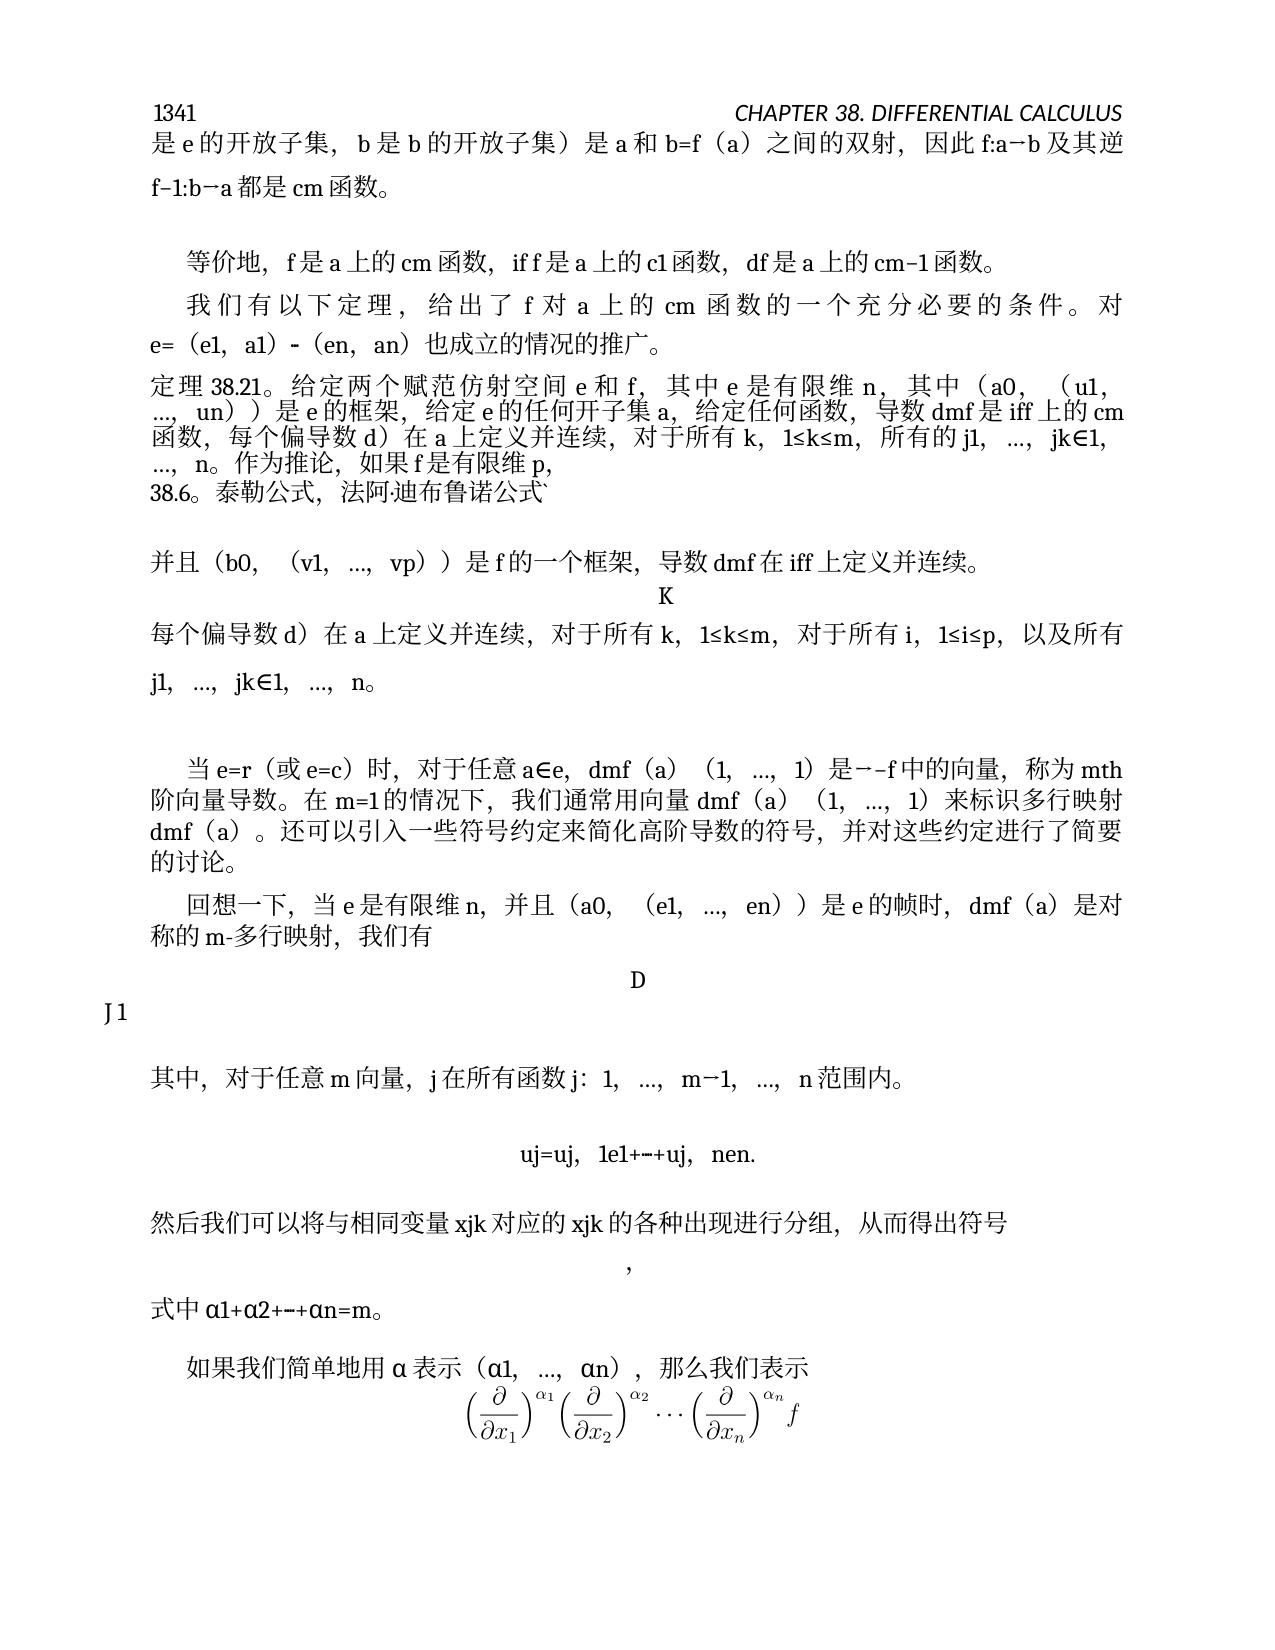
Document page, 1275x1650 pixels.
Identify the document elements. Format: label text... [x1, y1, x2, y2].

text 然后我们可以将与相同变量xjk对应的xjk的各种出现进行分组，从而得出符号 [150, 1210, 1124, 1239]
text J 1 [104, 998, 1125, 1026]
text 等价地，f是a上的cm函数，if f是a上的c1函数，df是a上的cm−1函数。 [150, 249, 1124, 278]
text ， [228, 1248, 1047, 1277]
text 每个偏导数d）在a上定义并连续，对于所有k，1≤k≤m，对于所有i，1≤i≤p，以及所有j1，…，jk∈1，…，n。 [150, 621, 1125, 697]
text K [325, 582, 1007, 611]
text 38.6。泰勒公式，法阿·迪布鲁诺公式` [150, 479, 1125, 508]
text 回想一下，当e是有限维n，并且（a0，（e1，…，en））是e的帧时，dmf（a）是对称的m-多行映射，我们有 [150, 892, 1124, 952]
text 并且（b0，（v1，…，vp））是f的一个框架，导数dmf在iff上定义并连续。 [150, 549, 1125, 578]
text 如果我们简单地用α表示（α1，…，αn），那么我们表示 [187, 1354, 1124, 1383]
text 定理38.21。给定两个赋范仿射空间e和f，其中e是有限维n，其中（a0，（u1，…，un））是e的框架，给定e的任何开子集a，给定任何函数，导数dmf是iff上的cm函数，每个偏导数d）在a上定义并连续，对于所有k，1≤k≤m，所有的j1，…，jk∈1，…，n。作为推论，如果f是有限维p， [150, 375, 1125, 479]
text D [211, 966, 1064, 994]
text 当e=r（或e=c）时，对于任意a∈e，dmf（a）（1，…，1）是→−f中的向量，称为mth阶向量导数。在m=1的情况下，我们通常用向量dmf（a）（1，…，1）来标识多行映射dmf（a）。还可以引入一些符号约定来简化高阶导数的符号，并对这些约定进行了简要的讨论。 [150, 756, 1124, 877]
text 式中α1+α2+····+αn=m。 [150, 1296, 1124, 1324]
text uj=uj，1e1+····+uj，nen. [325, 1140, 950, 1168]
picture [466, 1385, 800, 1443]
text 其中，对于任意m向量，j在所有函数j：1，…，m→1，…，n范围内。 [150, 1065, 1124, 1094]
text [150, 130, 1124, 203]
text 我们有以下定理，给出了f对a上的cm函数的一个充分必要的条件。对e=（e1，a1）···（en，an）也成立的情况的推广。 [150, 292, 1124, 359]
